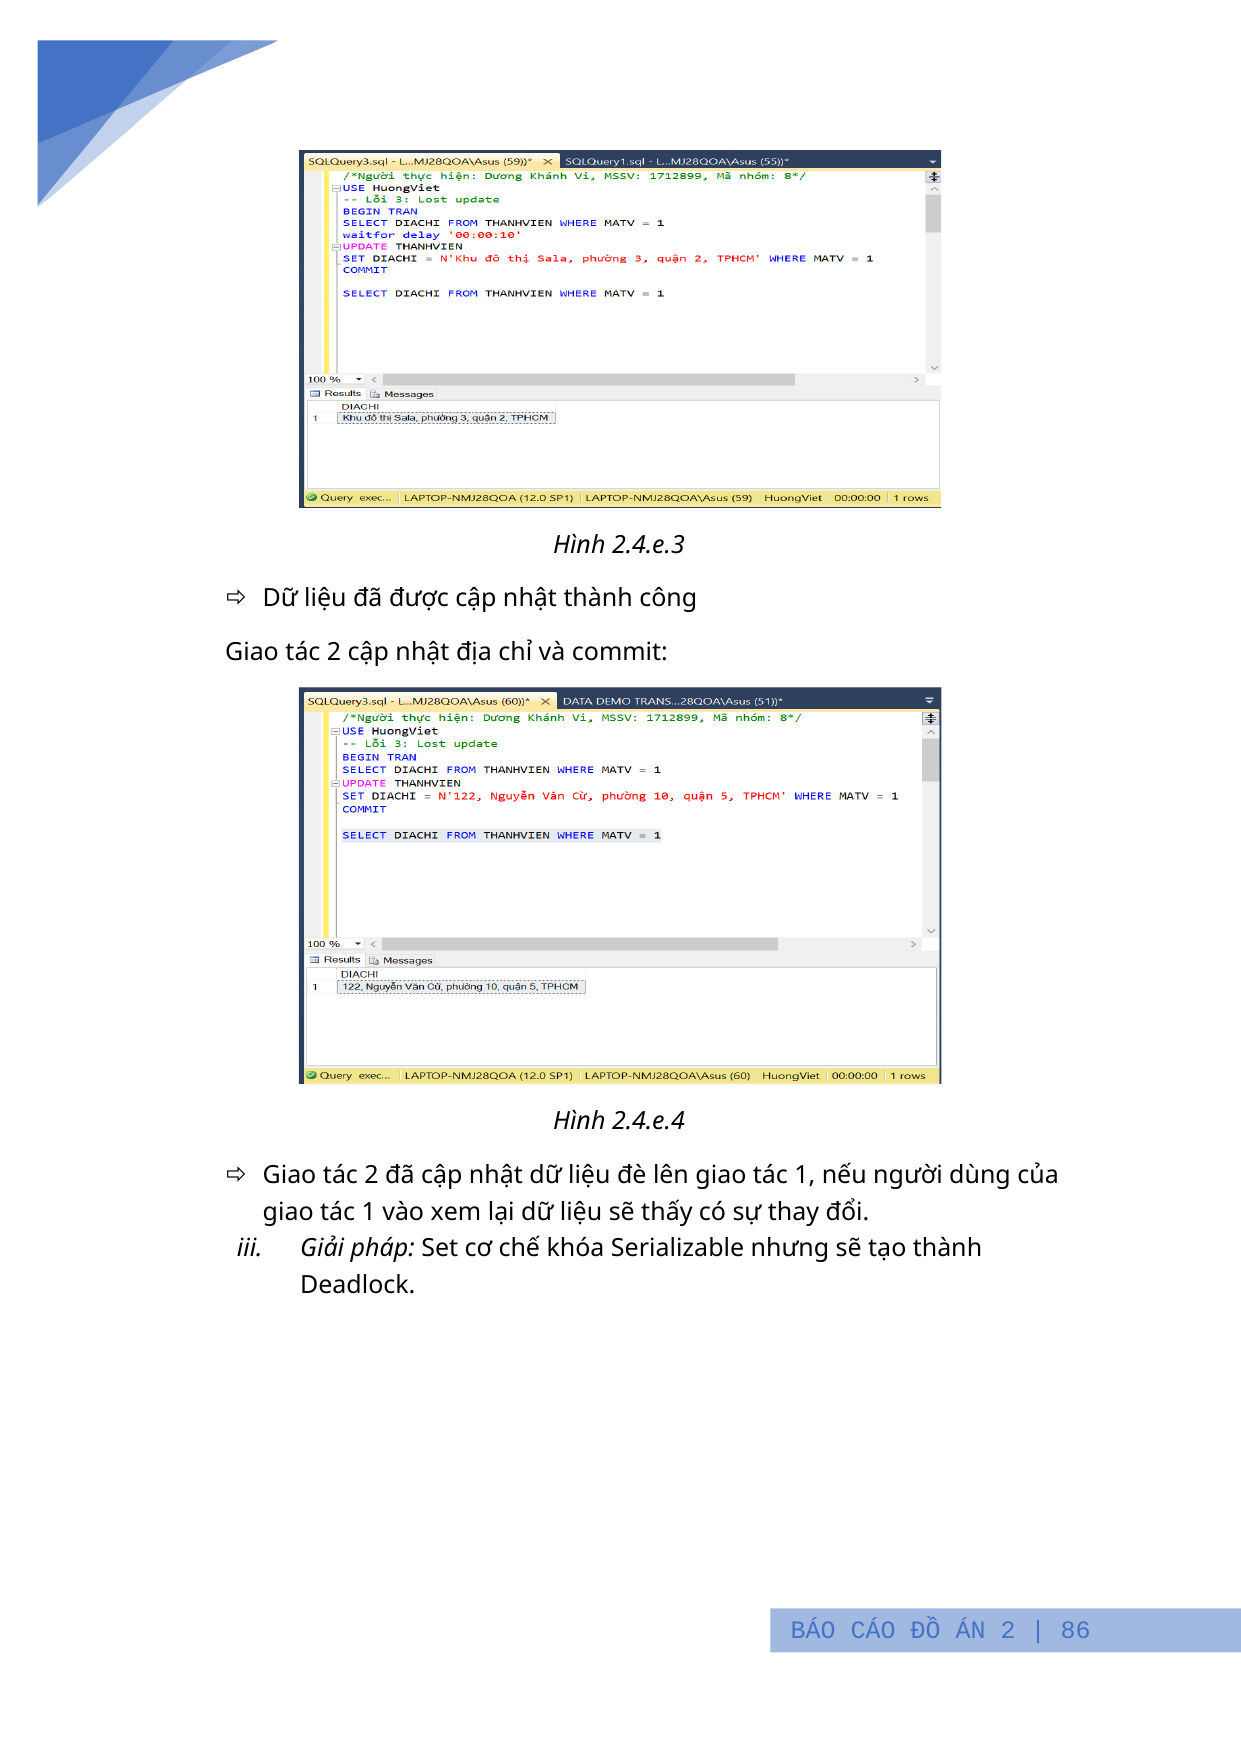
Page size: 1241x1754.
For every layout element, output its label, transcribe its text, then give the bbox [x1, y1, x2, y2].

text Giao tác 2 cập nhật địa chỉ và commit: [150, 633, 1090, 668]
list Giao tác 2 đã cập nhật dữ liệu đè lên giao tác 1, nếu người dùng của giao tác 1 vào xem lại dữ liệu sẽ thấy có sự thay đổi. [225, 1156, 1090, 1227]
list Dữ liệu đã được cập nhật thành công [225, 580, 1090, 614]
text Hình 2.4.e.4 [150, 1103, 1090, 1137]
picture [299, 150, 942, 508]
list Giải pháp: Set cơ chế khóa Serializable nhưng sẽ tạo thành Deadlock. [262, 1230, 1090, 1301]
picture [298, 687, 942, 1084]
text Hình 2.4.e.3 [150, 527, 1090, 561]
picture [37, 40, 279, 209]
